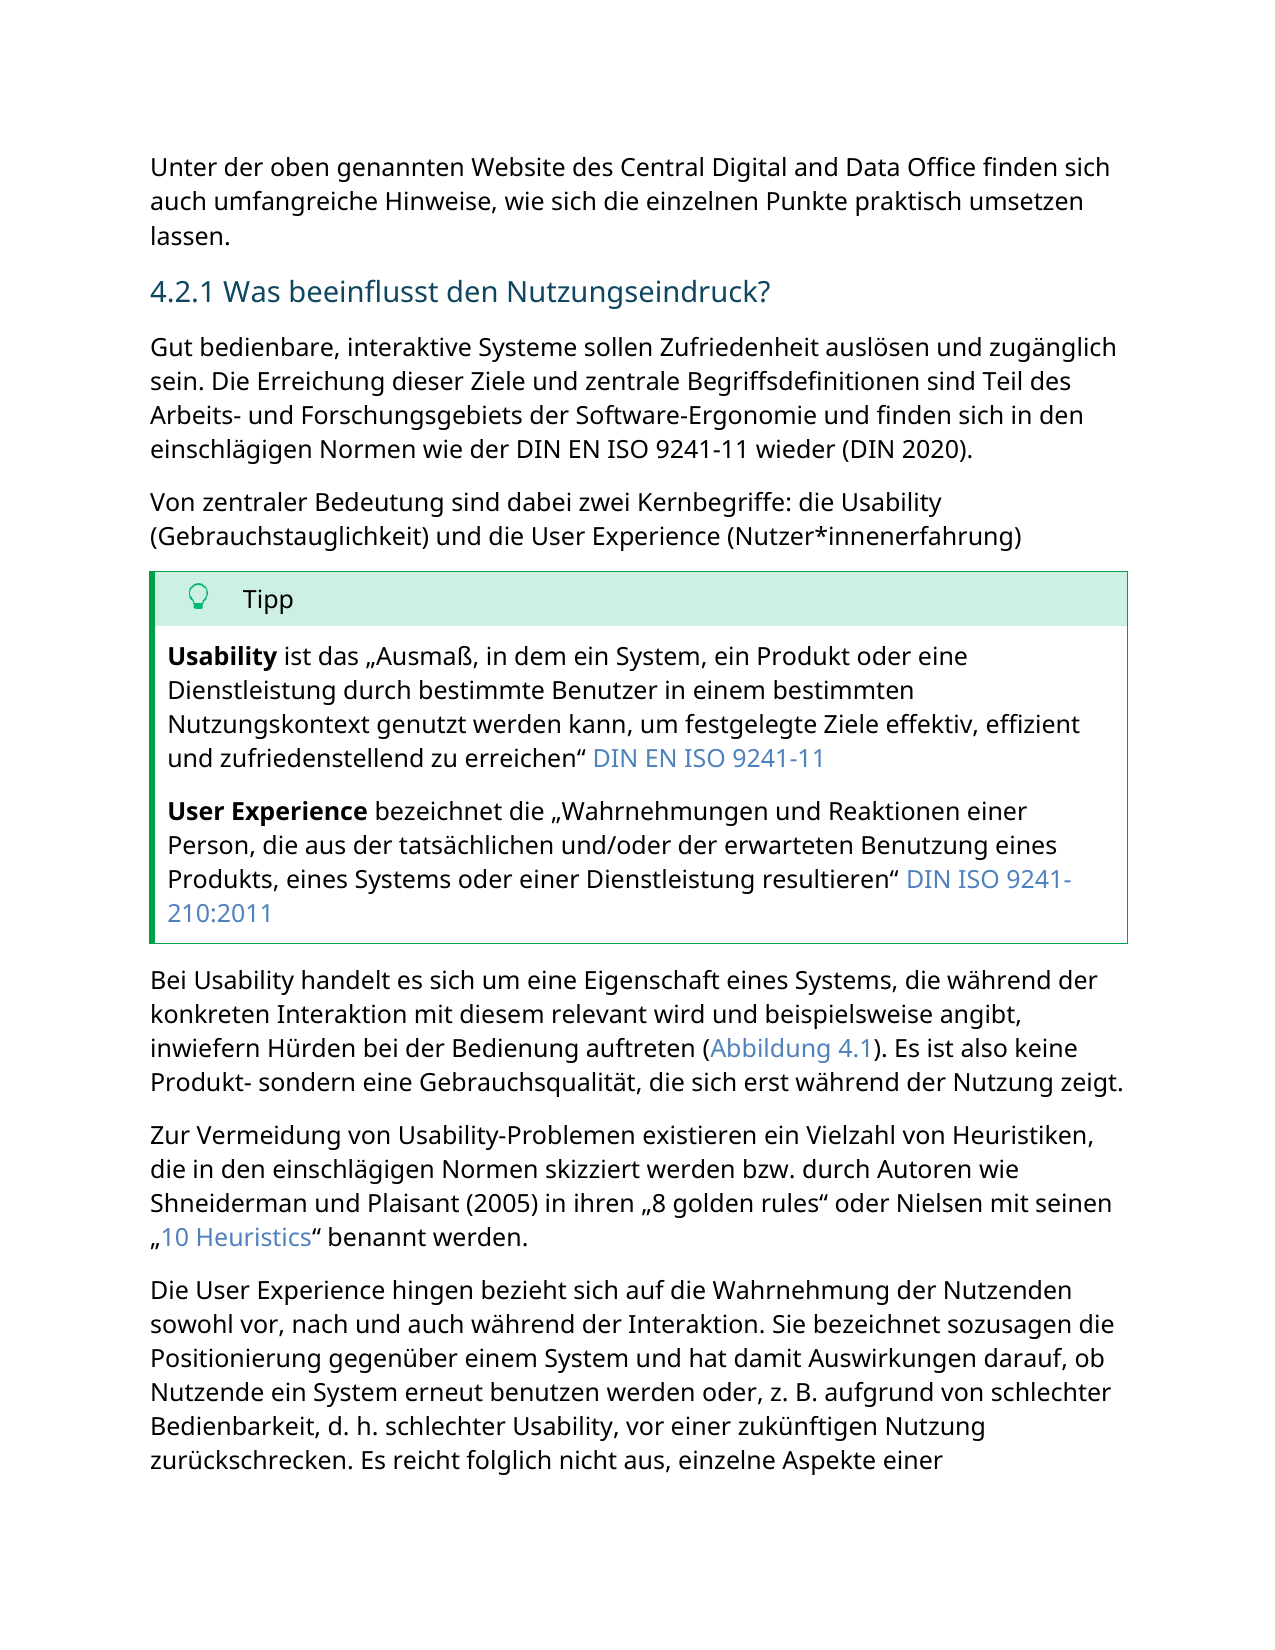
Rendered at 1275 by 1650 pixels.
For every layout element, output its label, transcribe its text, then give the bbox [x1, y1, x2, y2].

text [150, 1272, 1125, 1477]
table_header Tipp [155, 572, 1127, 626]
subtitle 4.2.1 Was beeinflusst den Nutzungseindruck? [150, 271, 1125, 311]
text Von zentraler Bedeutung sind dabei zwei Kernbegriffe: die Usability (Gebrauchstauglichkeit) und die User Experience (Nutzer*innenerfahrung) [150, 484, 1125, 552]
text Bei Usability handelt es sich um eine Eigenschaft eines Systems, die während der konkreten Interaktion mit diesem relevant wird und beispielsweise angibt, inwiefern Hürden bei der Bedienung auftreten (Abbildung 4.1). Es ist also keine Produkt- sondern eine Gebrauchsqualität, die sich erst während der Nutzung zeigt. [150, 962, 1125, 1099]
table_cell Usability ist das „Ausmaß, in dem ein System, ein Produkt oder eine Dienstleistung durch bestimmte Benutzer in einem bestimmten Nutzungskontext genutzt werden kann, um festgelegte Ziele effektiv, effizient und zufriedenstellend zu erreichen“ DIN EN ISO 9241-11 User Experience bezeichnet die „Wahrnehmungen und Reaktionen einer Person, die aus der tatsächlichen und/oder der erwarteten Benutzung eines Produkts, eines Systems oder einer Dienstleistung resultieren“ DIN ISO 9241-210:2011 [155, 626, 1127, 943]
text Gut bedienbare, interaktive Systeme sollen Zufriedenheit auslösen und zugänglich sein. Die Erreichung dieser Ziele und zentrale Begriffsdefinitionen sind Teil des Arbeits- und Forschungsgebiets der Software-Ergonomie und finden sich in den einschlägigen Normen wie der DIN EN ISO 9241-11 wieder (DIN 2020). [150, 329, 1125, 466]
picture [186, 583, 211, 609]
text Zur Vermeidung von Usability-Problemen existieren ein Vielzahl von Heuristiken, die in den einschlägigen Normen skizziert werden bzw. durch Autoren wie Shneiderman und Plaisant (2005) in ihren „8 golden rules“ oder Nielsen mit seinen „10 Heuristics“ benannt werden. [150, 1117, 1125, 1254]
text Unter der oben genannten Website des Central Digital and Data Office finden sich auch umfangreiche Hinweise, wie sich die einzelnen Punkte praktisch umsetzen lassen. [150, 150, 1125, 252]
